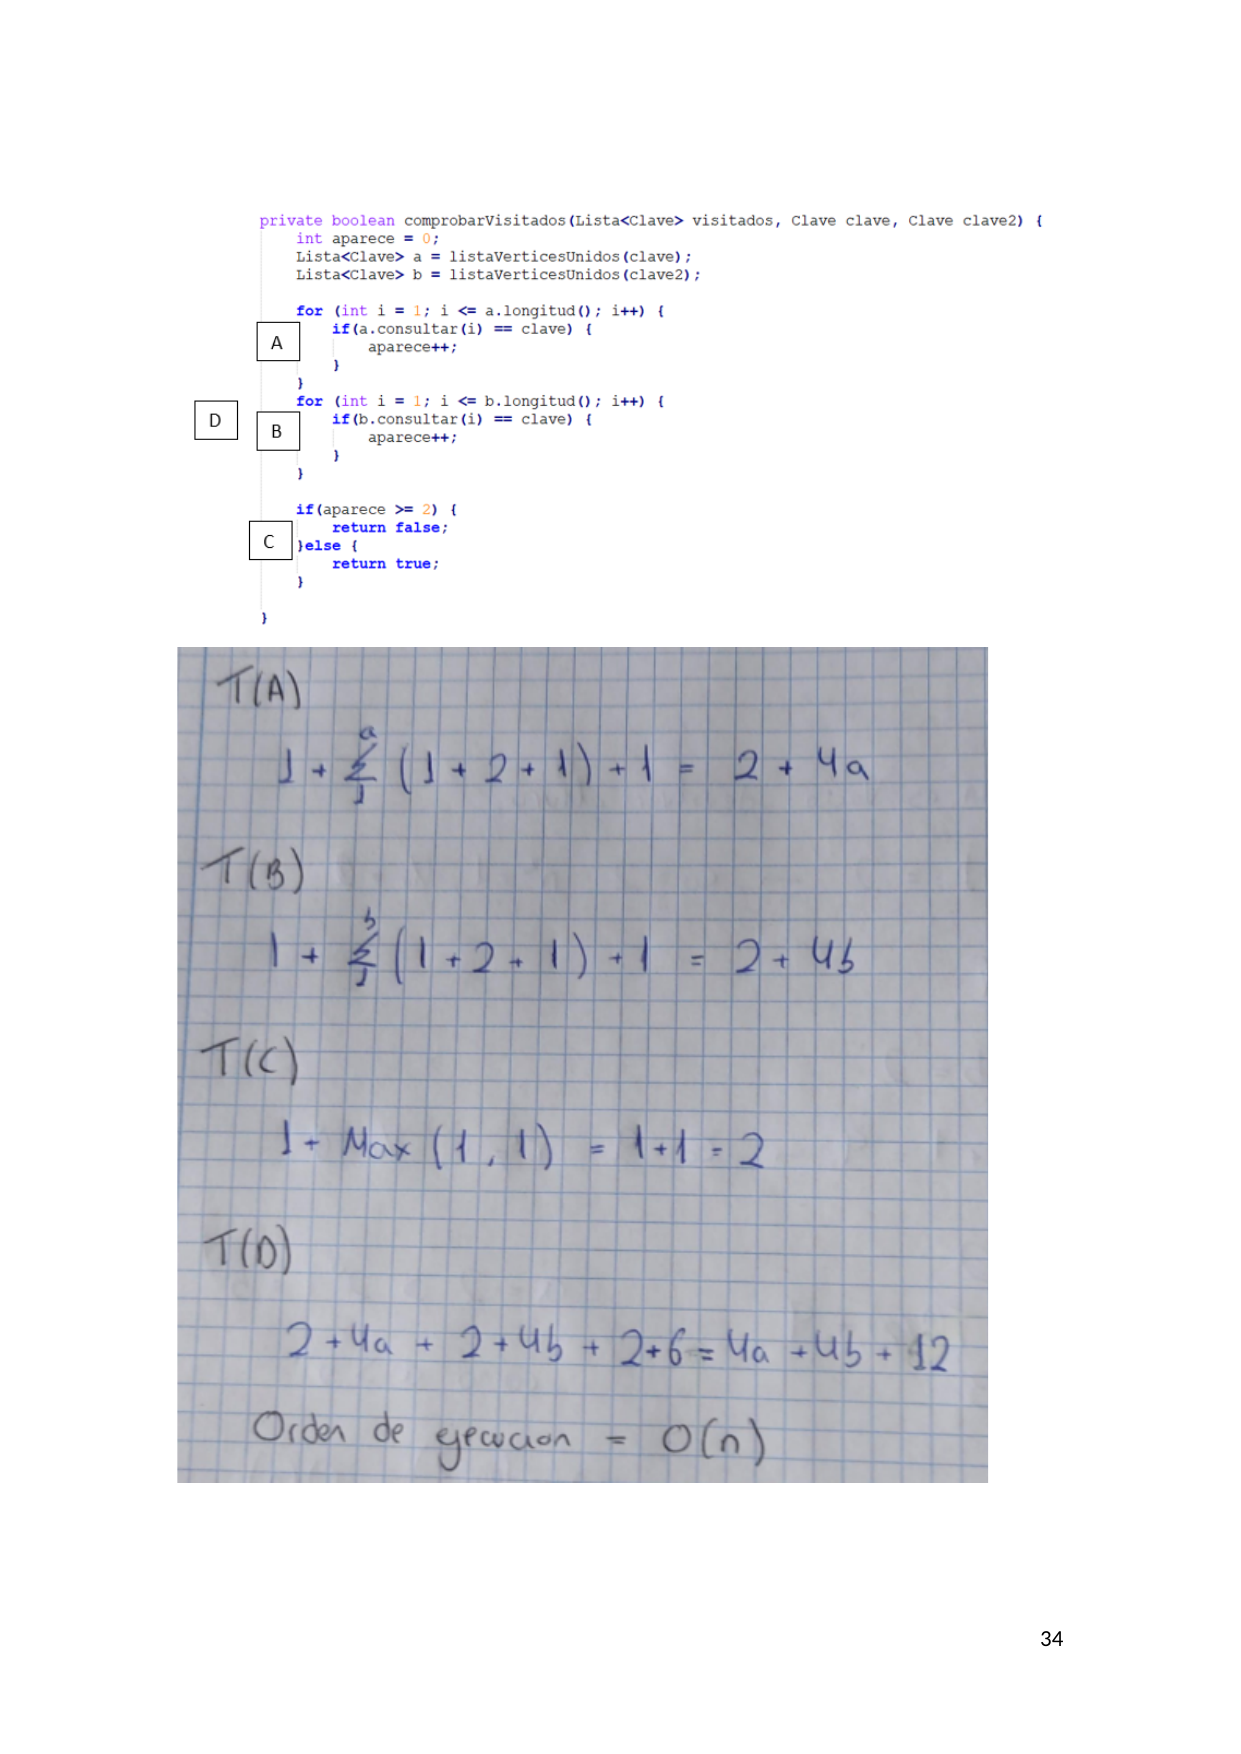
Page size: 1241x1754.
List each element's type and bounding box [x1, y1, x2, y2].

picture [177, 647, 989, 1483]
picture [177, 194, 1063, 629]
